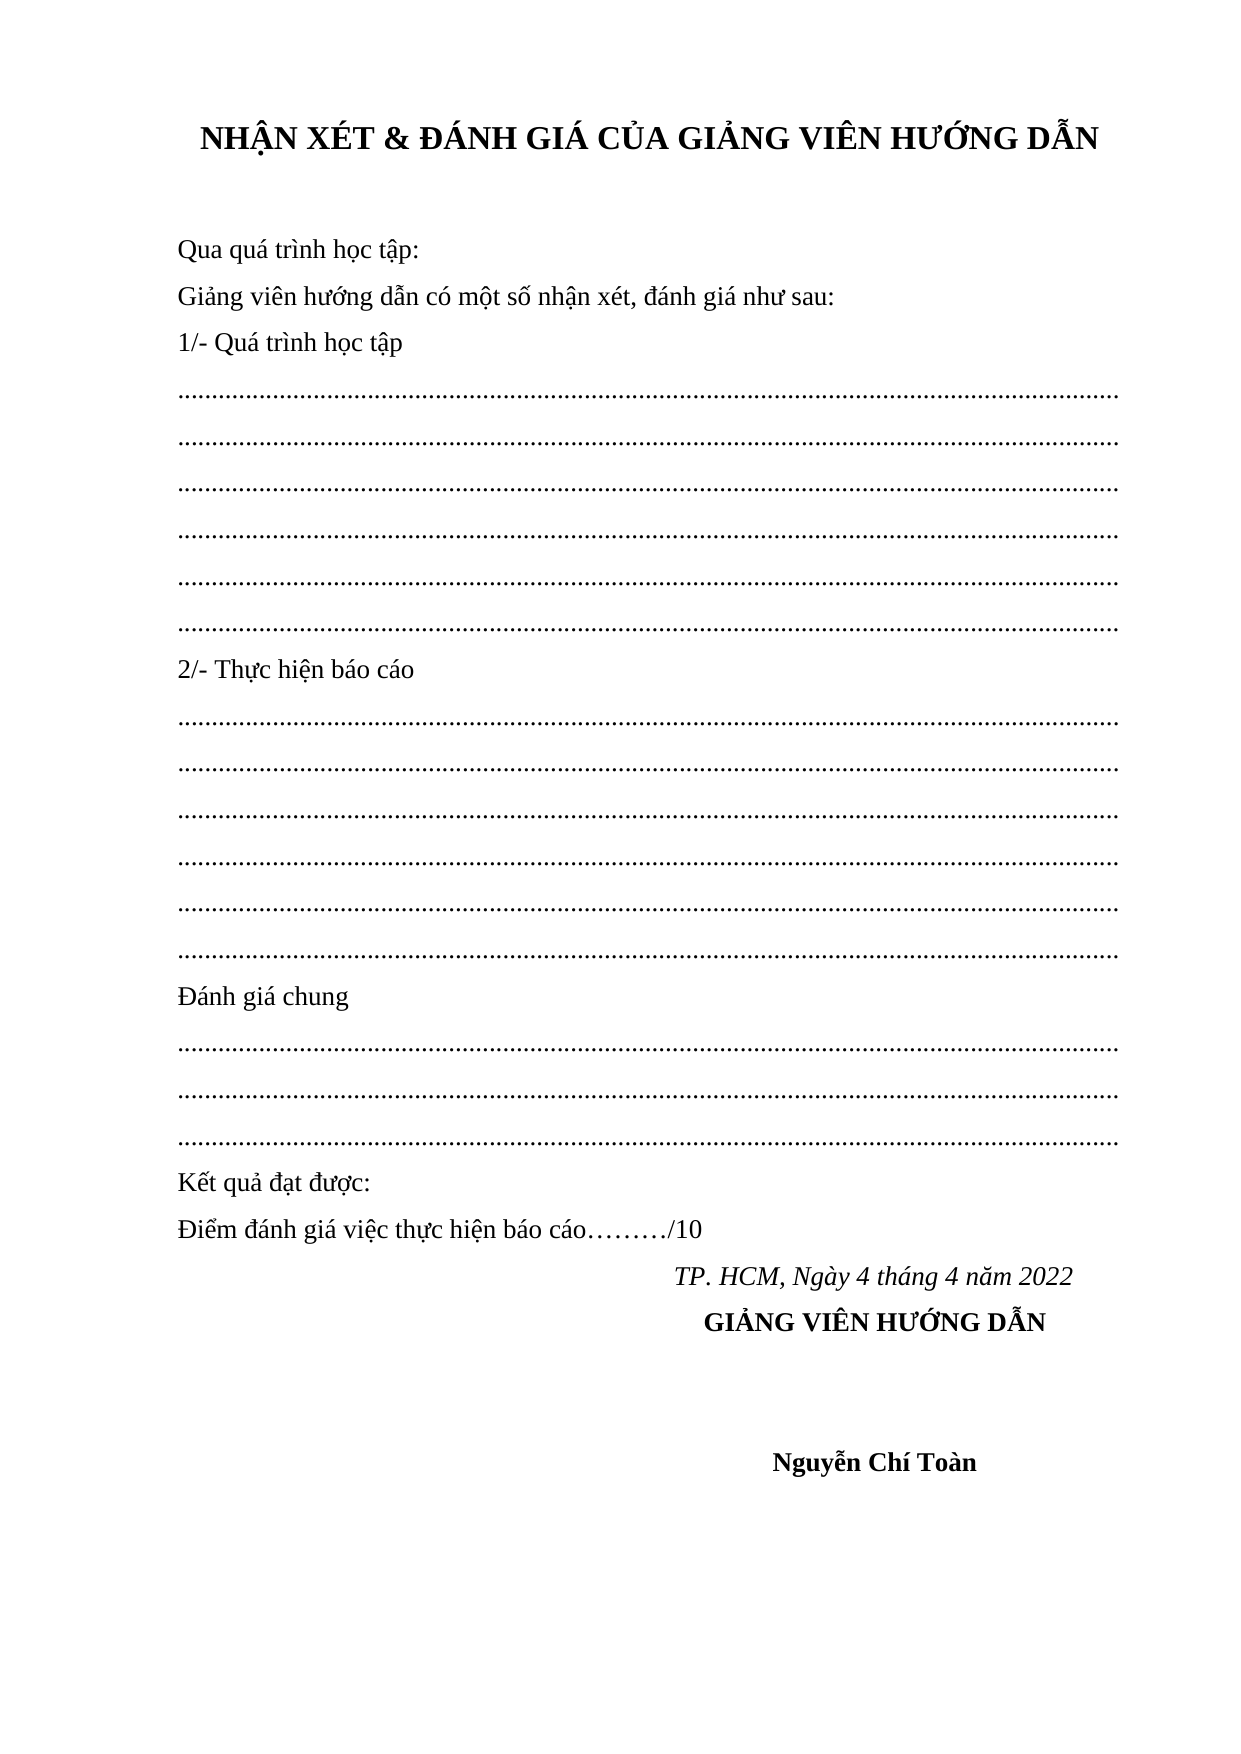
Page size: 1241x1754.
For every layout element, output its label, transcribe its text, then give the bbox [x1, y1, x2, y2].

text TP. HCM, Ngày 4 tháng 4 năm 2022 [552, 1260, 1122, 1291]
text 2/- Thực hiện báo cáo [177, 653, 1122, 684]
text Nguyễn Chí Toàn [552, 1446, 1122, 1478]
text Điểm đánh giá việc thực hiện báo cáo………/10 [177, 1213, 1122, 1244]
text Kết quả đạt được: [177, 1166, 1122, 1198]
text Giảng viên hướng dẫn có một số nhận xét, đánh giá như sau: [177, 280, 1122, 311]
text GIẢNG VIÊN HƯỚNG DẪN [552, 1306, 1122, 1338]
text 1/- Quá trình học tập [177, 326, 1122, 358]
text Đánh giá chung [177, 980, 1122, 1011]
text NHẬN XÉT & ĐÁNH GIÁ CỦA GIẢNG VIÊN HƯỚNG DẪN [177, 118, 1122, 156]
text Qua quá trình học tập: [177, 233, 1122, 264]
